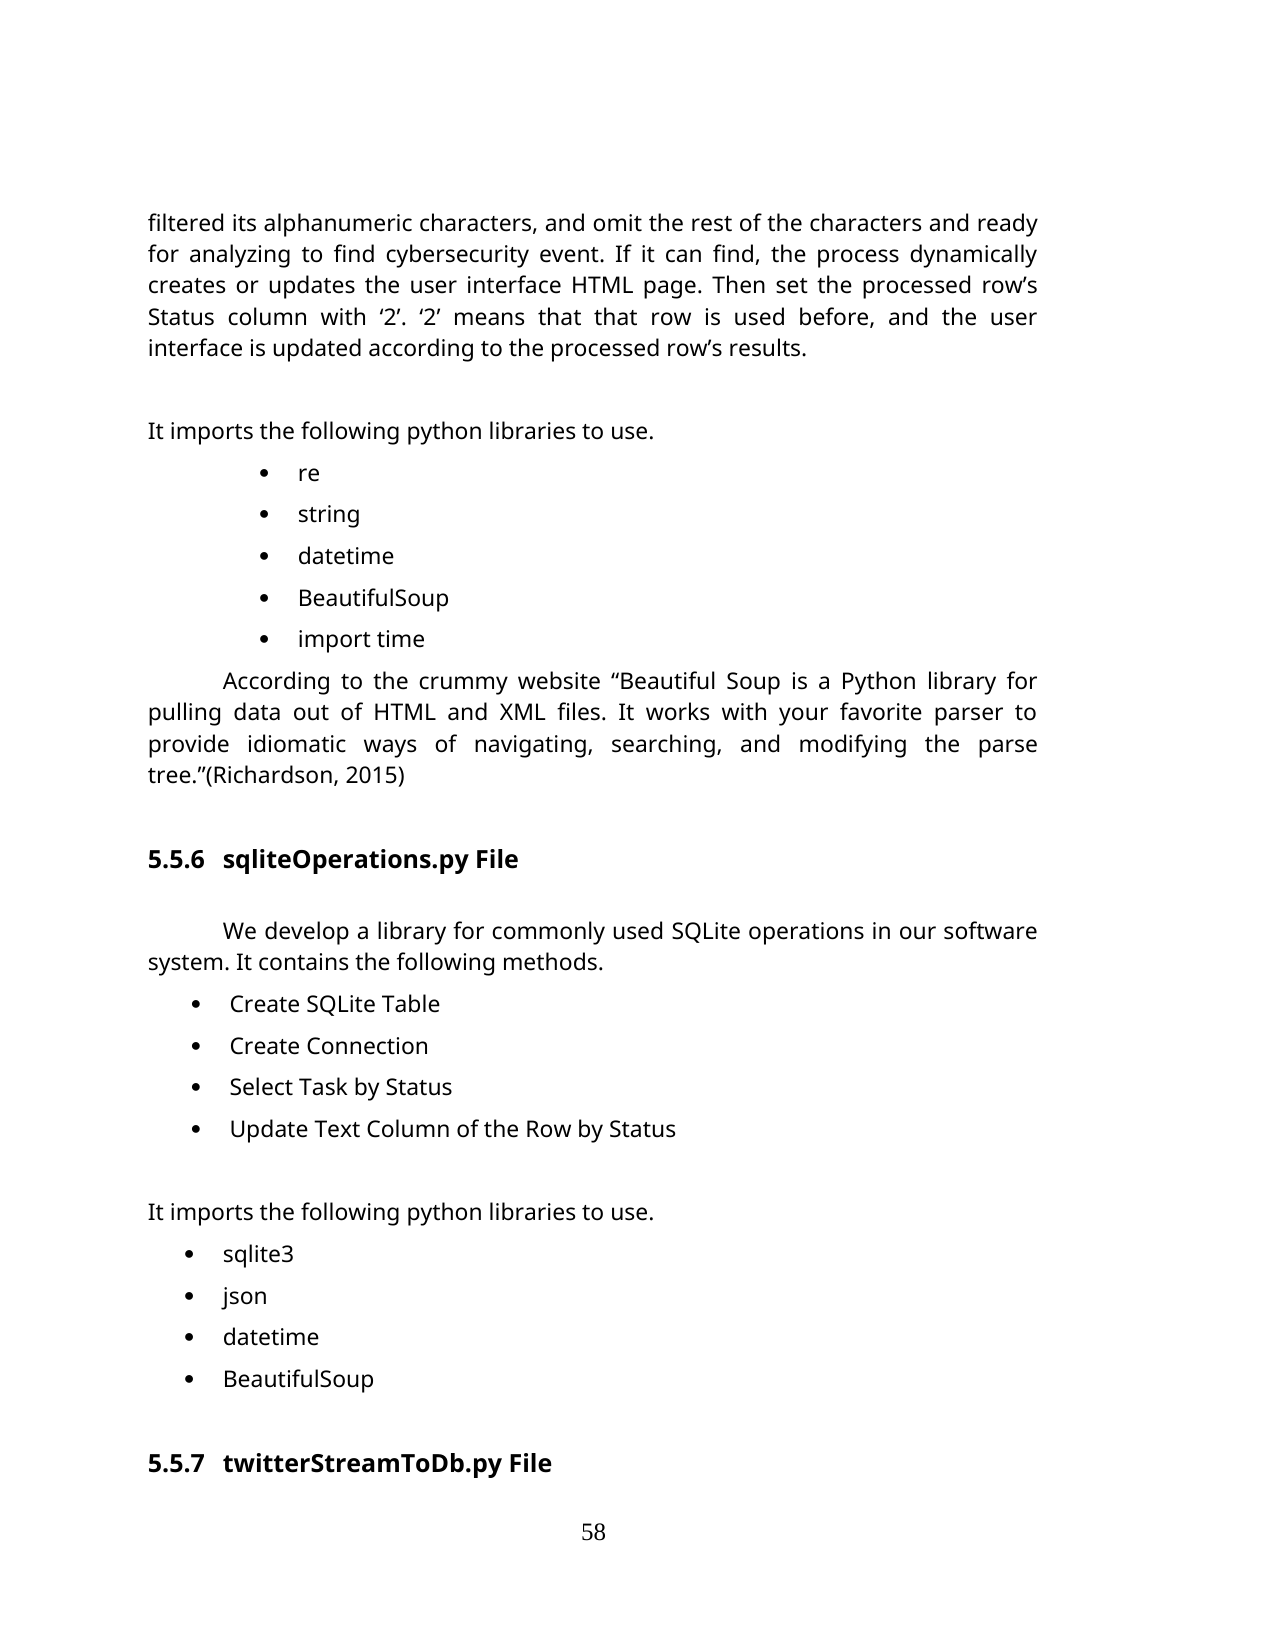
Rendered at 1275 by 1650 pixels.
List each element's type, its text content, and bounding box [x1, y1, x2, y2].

list Create SQLite Table [192, 988, 1039, 1019]
list Create Connection [192, 1029, 1039, 1061]
list datetime [260, 540, 1039, 571]
text We develop a library for commonly used SQLite operations in our software system. It contains the following methods. [148, 915, 1039, 977]
list sqlite3 [185, 1238, 1039, 1269]
list re [260, 457, 1039, 488]
list Update Text Column of the Row by Status [192, 1113, 1039, 1144]
subtitle sqliteOperations.py File [148, 842, 1039, 876]
text It imports the following python libraries to use. [148, 1196, 1039, 1227]
list Select Task by Status [192, 1071, 1039, 1102]
text It imports the following python libraries to use. [148, 415, 1039, 446]
list import time [260, 623, 1039, 655]
subtitle twitterStreamToDb.py File [148, 1446, 1039, 1480]
list BeautifulSoup [185, 1363, 1039, 1394]
list json [185, 1279, 1039, 1311]
list string [260, 498, 1039, 530]
list BeautifulSoup [260, 582, 1039, 613]
text According to the crummy website “Beautiful Soup is a Python library for pulling data out of HTML and XML files. It works with your favorite parser to provide idiomatic ways of navigating, searching, and modifying the parse tree.”(Richardson, 2015) [148, 665, 1039, 790]
list datetime [185, 1321, 1039, 1352]
